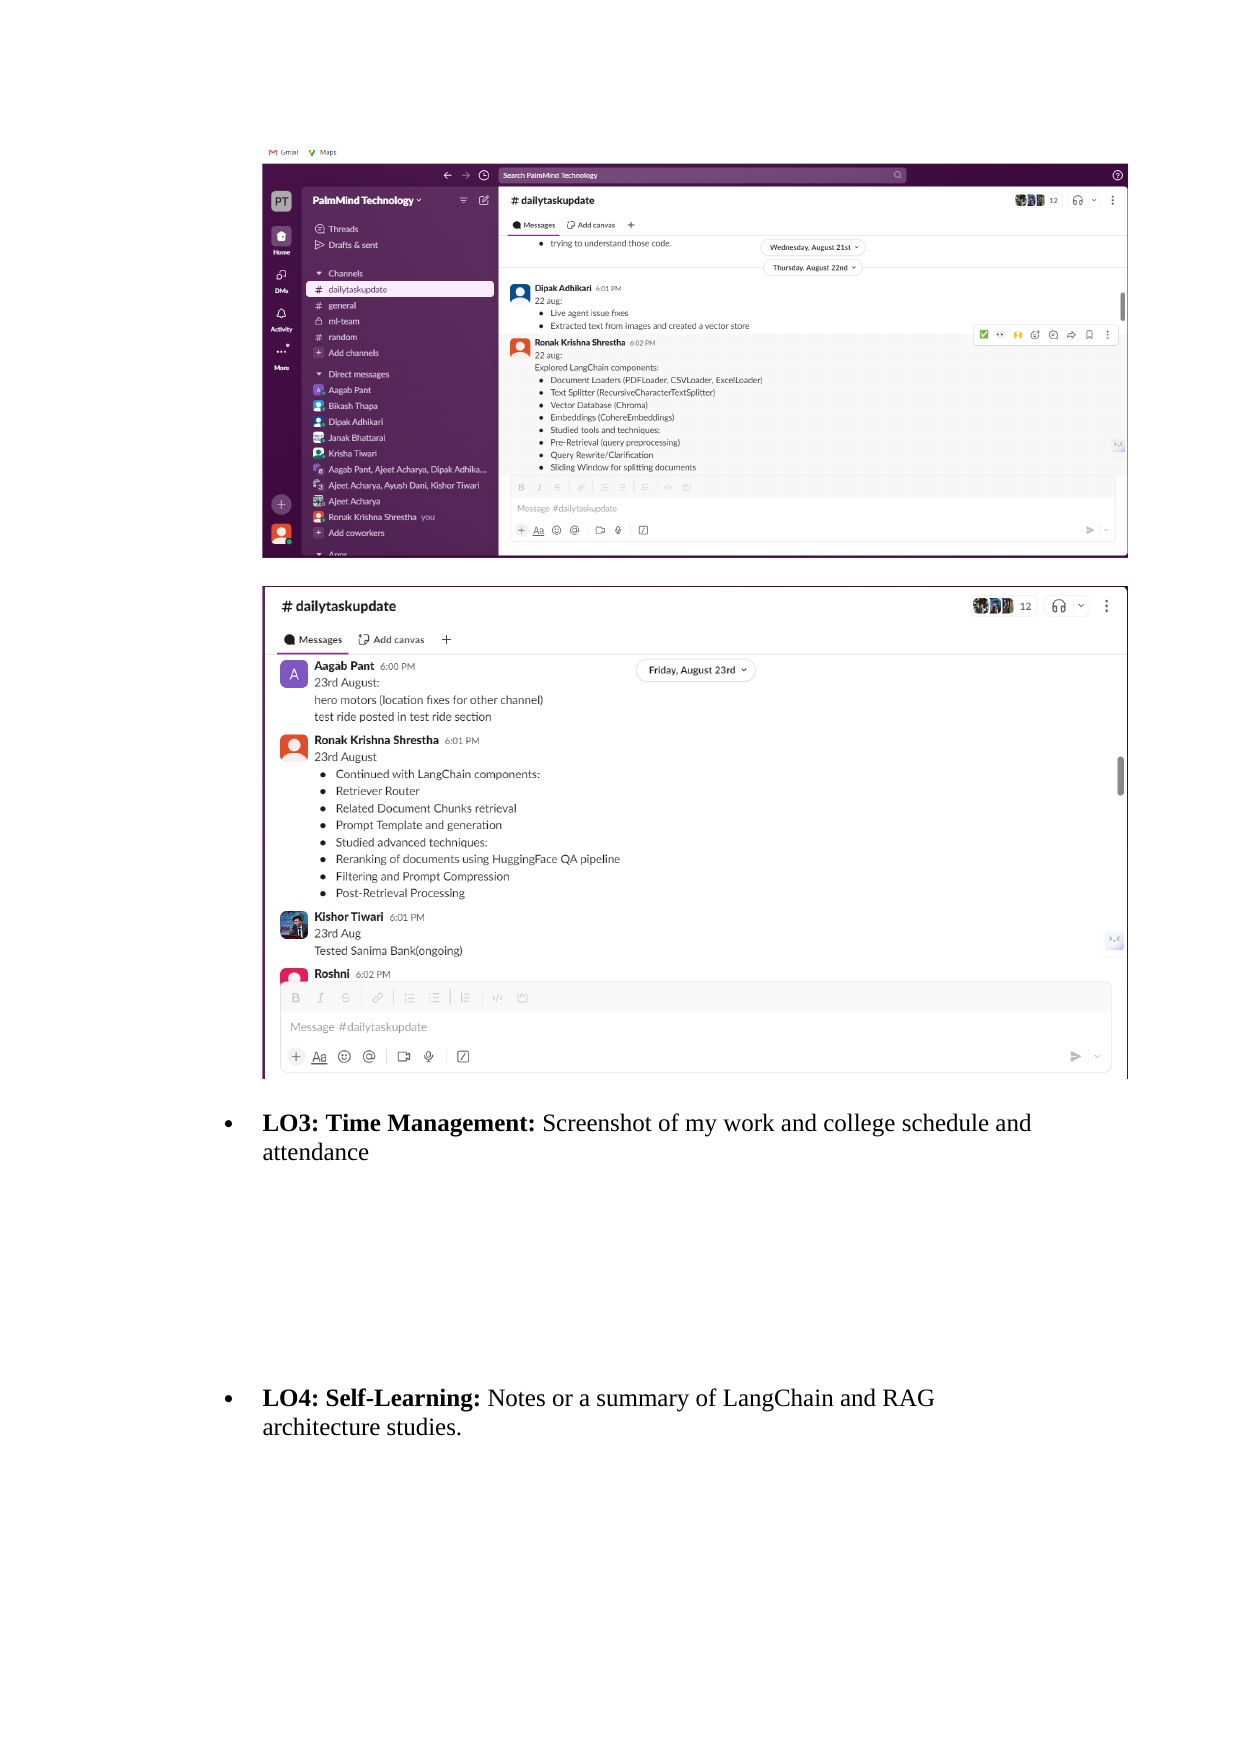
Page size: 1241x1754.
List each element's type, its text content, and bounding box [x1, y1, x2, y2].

picture [262, 586, 1128, 1079]
list LO4: Self-Learning: Notes or a summary of LangChain and RAG architecture studies. [225, 1383, 1053, 1440]
list LO3: Time Management: Screenshot of my work and college schedule and attendance [225, 1108, 1053, 1166]
picture [262, 150, 1128, 558]
